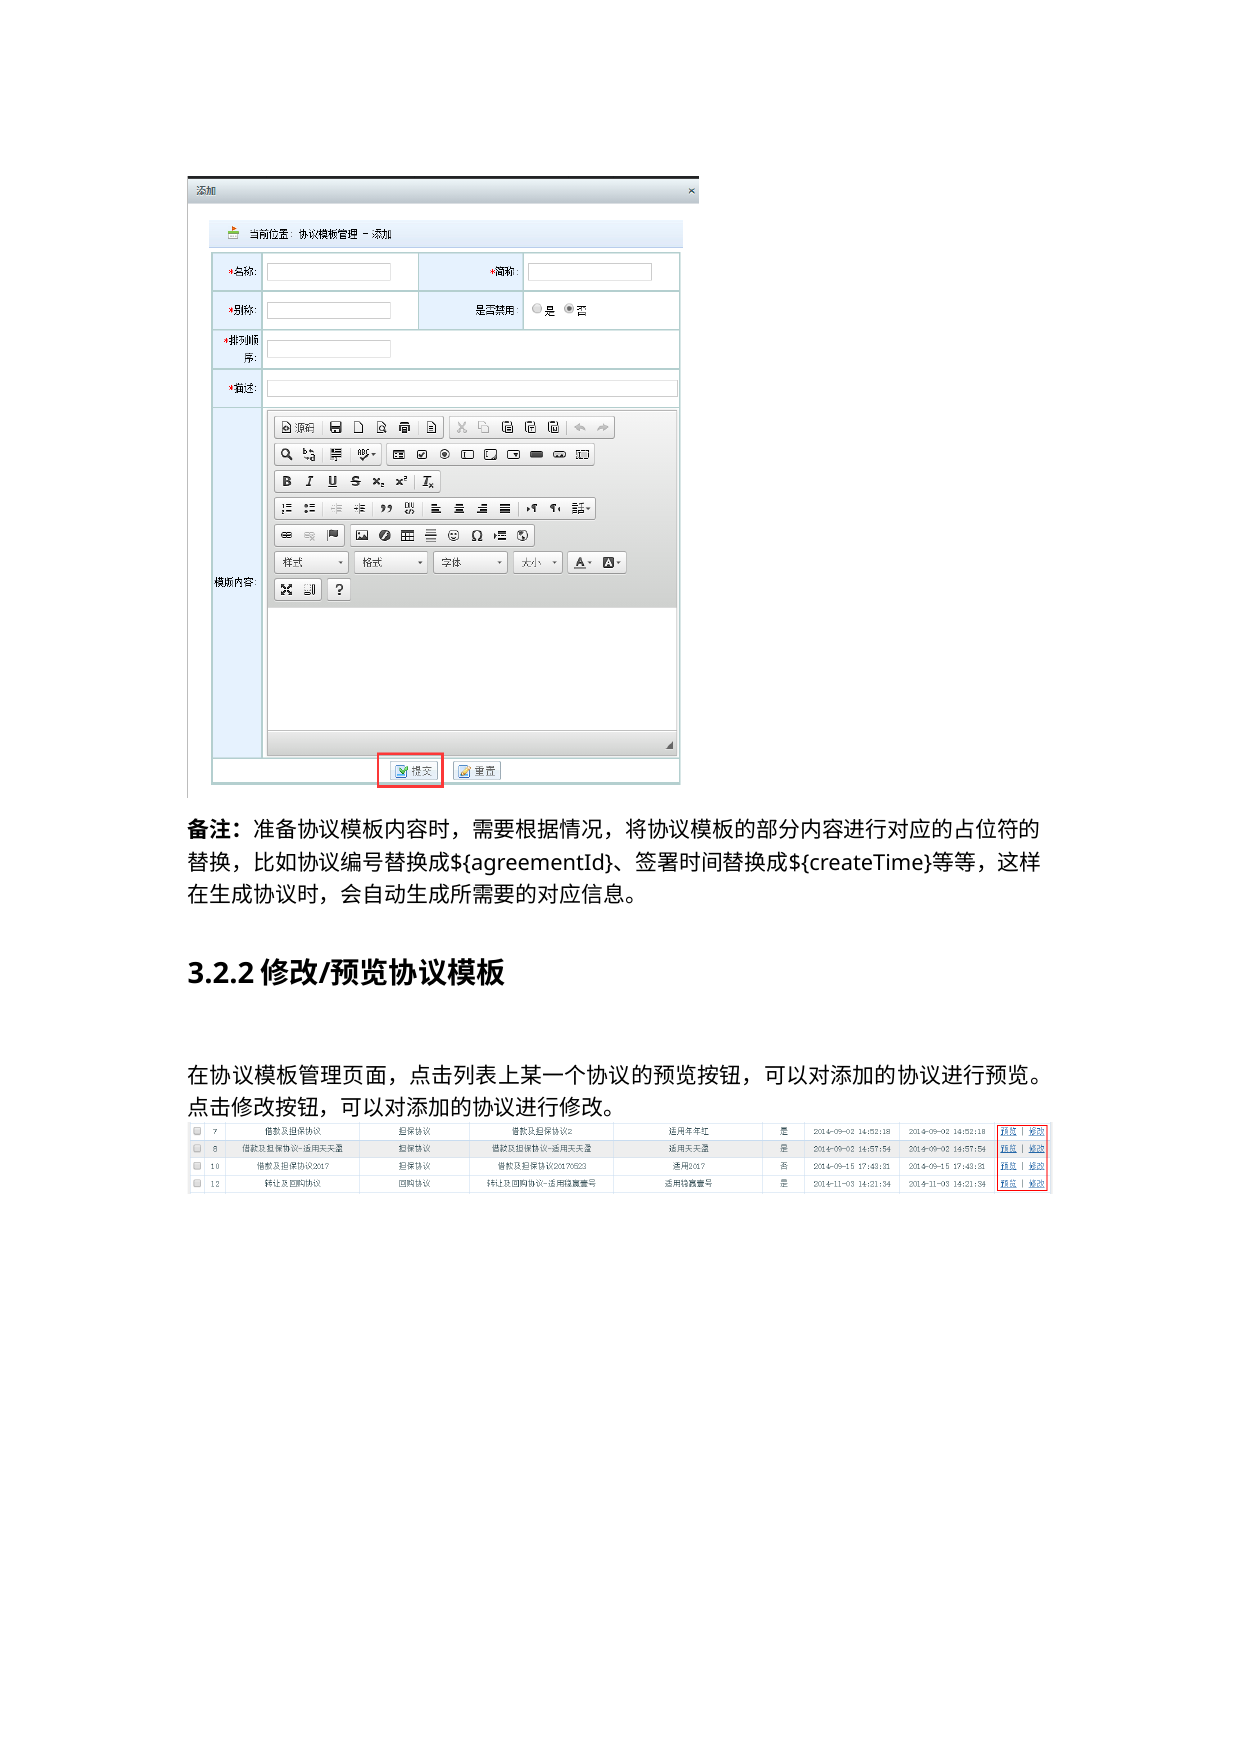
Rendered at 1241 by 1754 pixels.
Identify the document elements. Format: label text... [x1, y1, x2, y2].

text 备注：准备协议模板内容时，需要根据情况，将协议模板的部分内容进行对应的占位符的替换，比如协议编号替换成${agreementId}、签署时间替换成${createTime}等等，这样在生成协议时，会自动生成所需要的对应信息。 [187, 812, 1053, 909]
subtitle 3.2.2修改/预览协议模板 [187, 939, 1053, 1004]
picture [187, 1122, 1053, 1194]
text 在协议模板管理页面，点击列表上某一个协议的预览按钮，可以对添加的协议进行预览。点击修改按钮，可以对添加的协议进行修改。 [187, 1057, 1053, 1122]
picture [187, 176, 699, 798]
